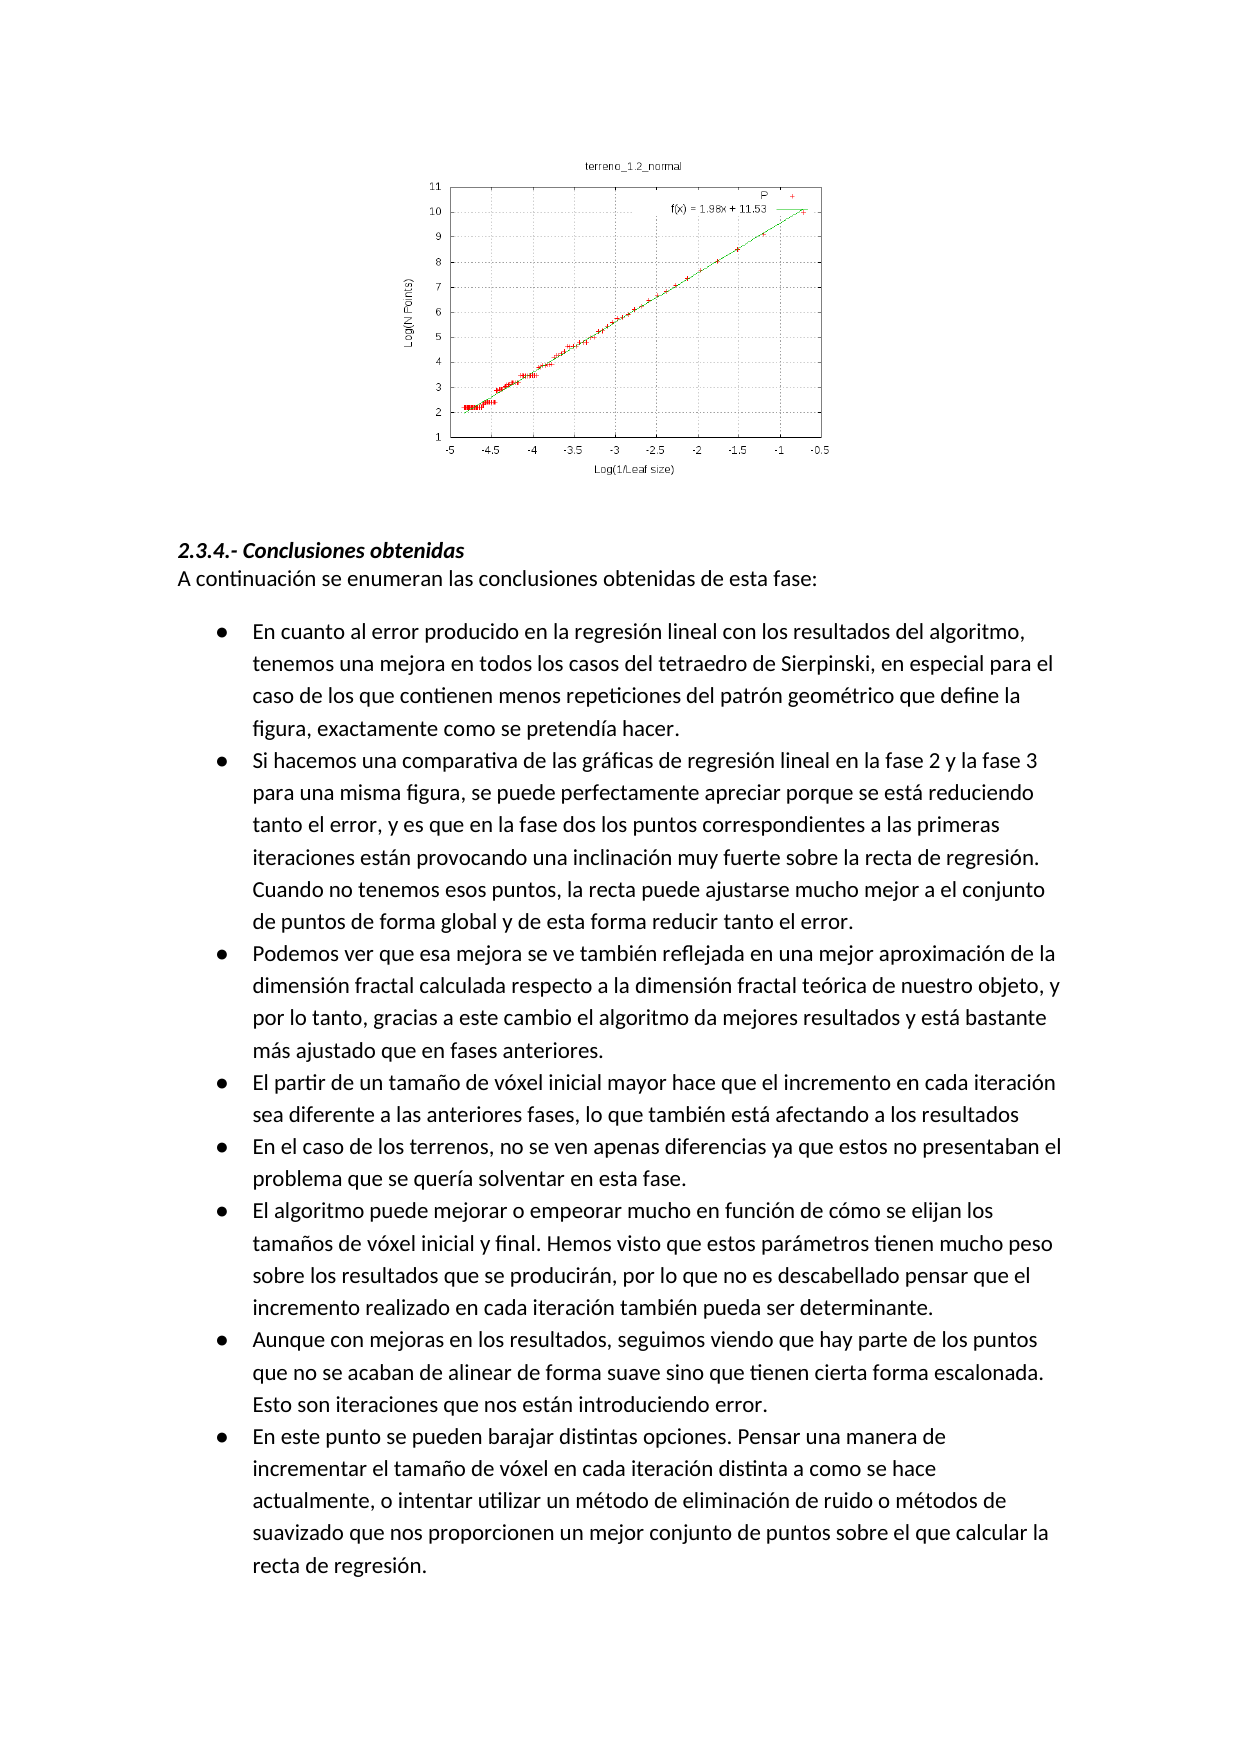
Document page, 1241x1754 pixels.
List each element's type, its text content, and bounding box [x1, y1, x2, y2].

list Si hacemos una comparativa de las gráficas de regresión lineal en la fase 2 y la fase 3 para una misma figura, se puede perfectamente apreciar porque se está reduciendo tanto el error, y es que en la fase dos los puntos correspondientes a las primeras iteraciones están provocando una inclinación muy fuerte sobre la recta de regresión. Cuando no tenemos esos puntos, la recta puede ajustarse mucho mejor a el conjunto de puntos de forma global y de esta forma reducir tanto el error. [215, 746, 1063, 935]
list Podemos ver que esa mejora se ve también reflejada en una mejor aproximación de la dimensión fractal calculada respecto a la dimensión fractal teórica de nuestro objeto, y por lo tanto, gracias a este cambio el algoritmo da mejores resultados y está bastante más ajustado que en fases anteriores. [215, 939, 1063, 1064]
list En cuanto al error producido en la regresión lineal con los resultados del algoritmo, tenemos una mejora en todos los casos del tetraedro de Sierpinski, en especial para el caso de los que contienen menos repeticiones del patrón geométrico que define la figura, exactamente como se pretendía hacer. [215, 617, 1063, 742]
picture [399, 147, 842, 479]
list El partir de un tamaño de vóxel inicial mayor hace que el incremento en cada iteración sea diferente a las anteriores fases, lo que también está afectando a los resultados [215, 1068, 1063, 1128]
text A continuación se enumeran las conclusiones obtenidas de esta fase: [177, 564, 1063, 592]
list En el caso de los terrenos, no se ven apenas diferencias ya que estos no presentaban el problema que se quería solventar en esta fase. [215, 1132, 1063, 1192]
list El algoritmo puede mejorar o empeorar mucho en función de cómo se elijan los tamaños de vóxel inicial y final. Hemos visto que estos parámetros tienen mucho peso sobre los resultados que se producirán, por lo que no es descabellado pensar que el incremento realizado en cada iteración también pueda ser determinante. [215, 1197, 1063, 1321]
list En este punto se pueden barajar distintas opciones. Pensar una manera de incrementar el tamaño de vóxel en cada iteración distinta a como se hace actualmente, o intentar utilizar un método de eliminación de ruido o métodos de suavizado que nos proporcionen un mejor conjunto de puntos sobre el que calcular la recta de regresión. [215, 1422, 1063, 1579]
list Aunque con mejoras en los resultados, seguimos viendo que hay parte de los puntos que no se acaban de alinear de forma suave sino que tienen cierta forma escalonada. Esto son iteraciones que nos están introduciendo error. [215, 1325, 1063, 1418]
subtitle 2.3.4.- Conclusiones obtenidas [177, 536, 1063, 564]
